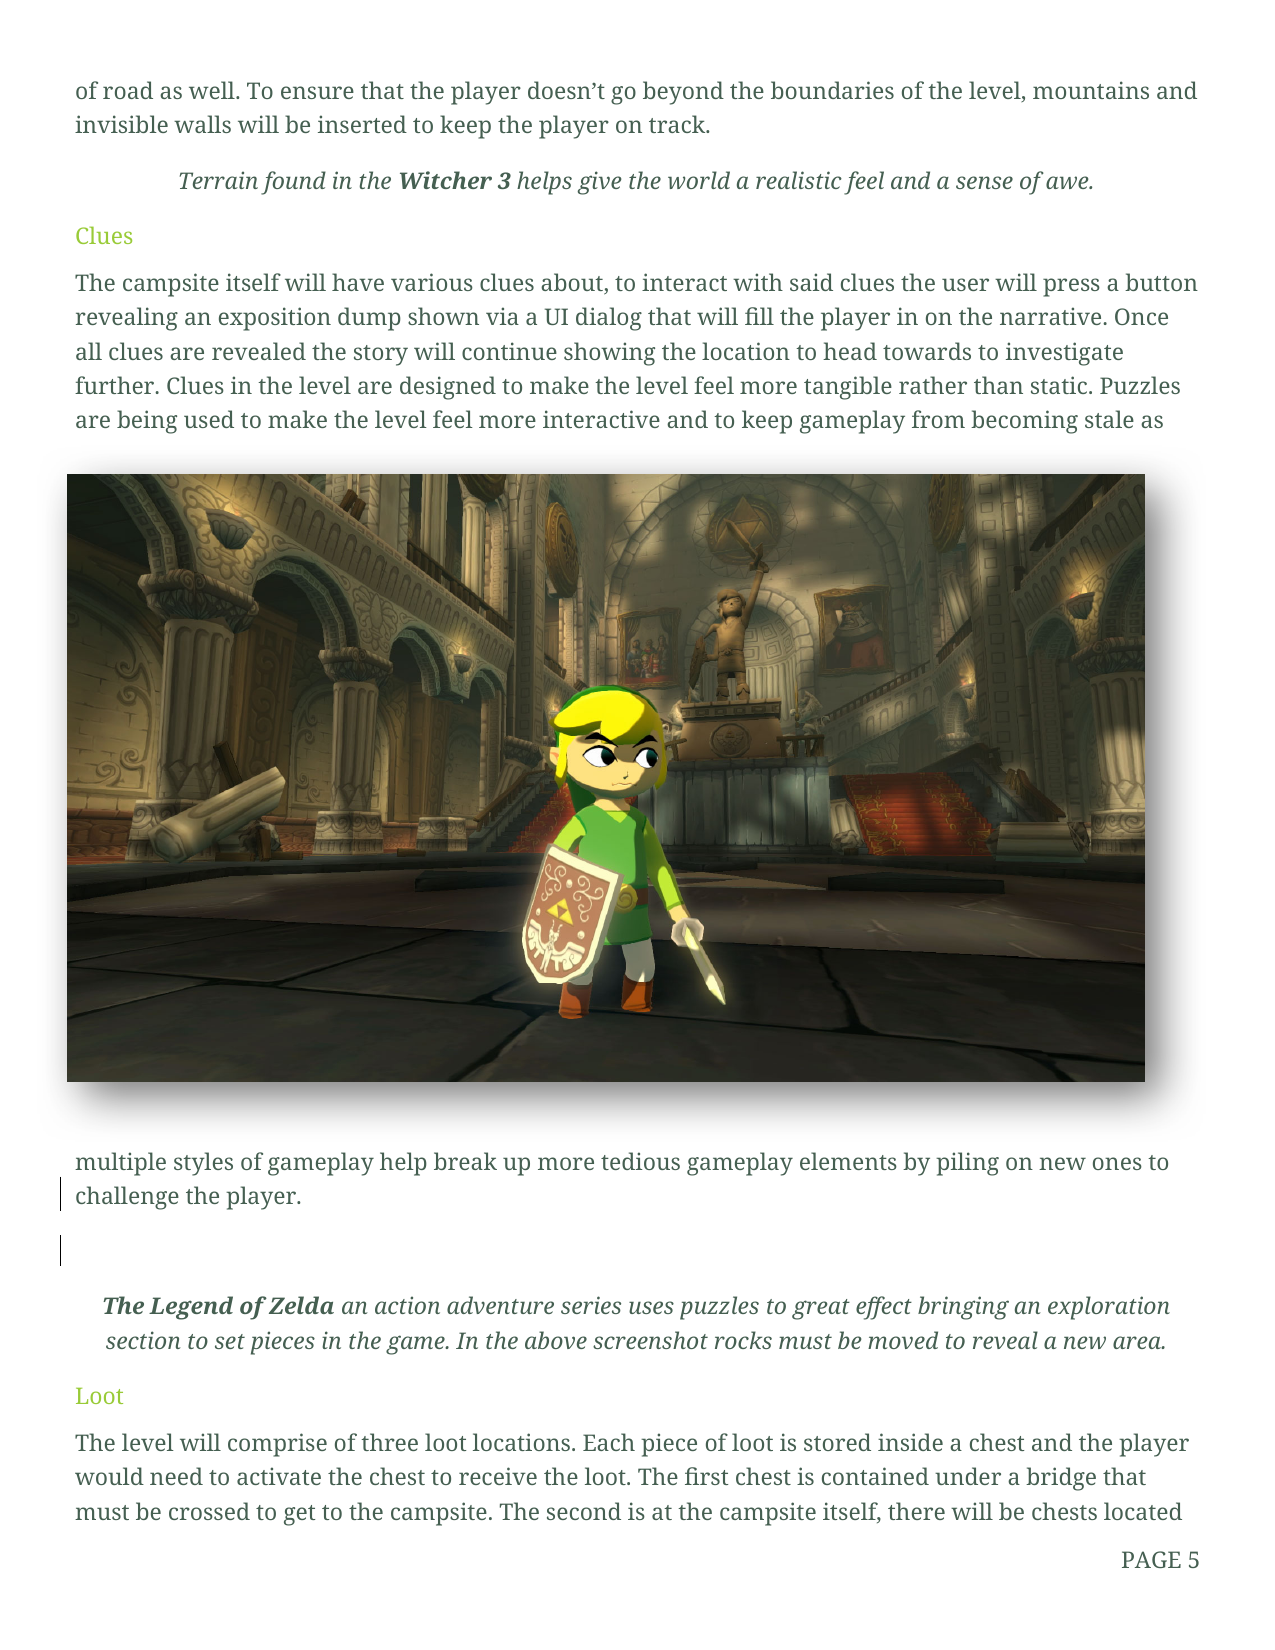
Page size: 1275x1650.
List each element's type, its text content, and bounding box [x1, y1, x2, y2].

picture [67, 474, 1145, 1082]
subtitle Clues [75, 220, 1200, 251]
subtitle Loot [75, 1380, 1200, 1411]
text The Legend of Zelda an action adventure series uses puzzles to great effect bringing an exploration section to set pieces in the game. In the above screenshot rocks must be moved to reveal a new area. [75, 1290, 1200, 1356]
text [75, 1427, 1200, 1527]
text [75, 75, 1200, 141]
text Terrain found in the Witcher 3 helps give the world a realistic feel and a sense of awe. [75, 164, 1200, 196]
